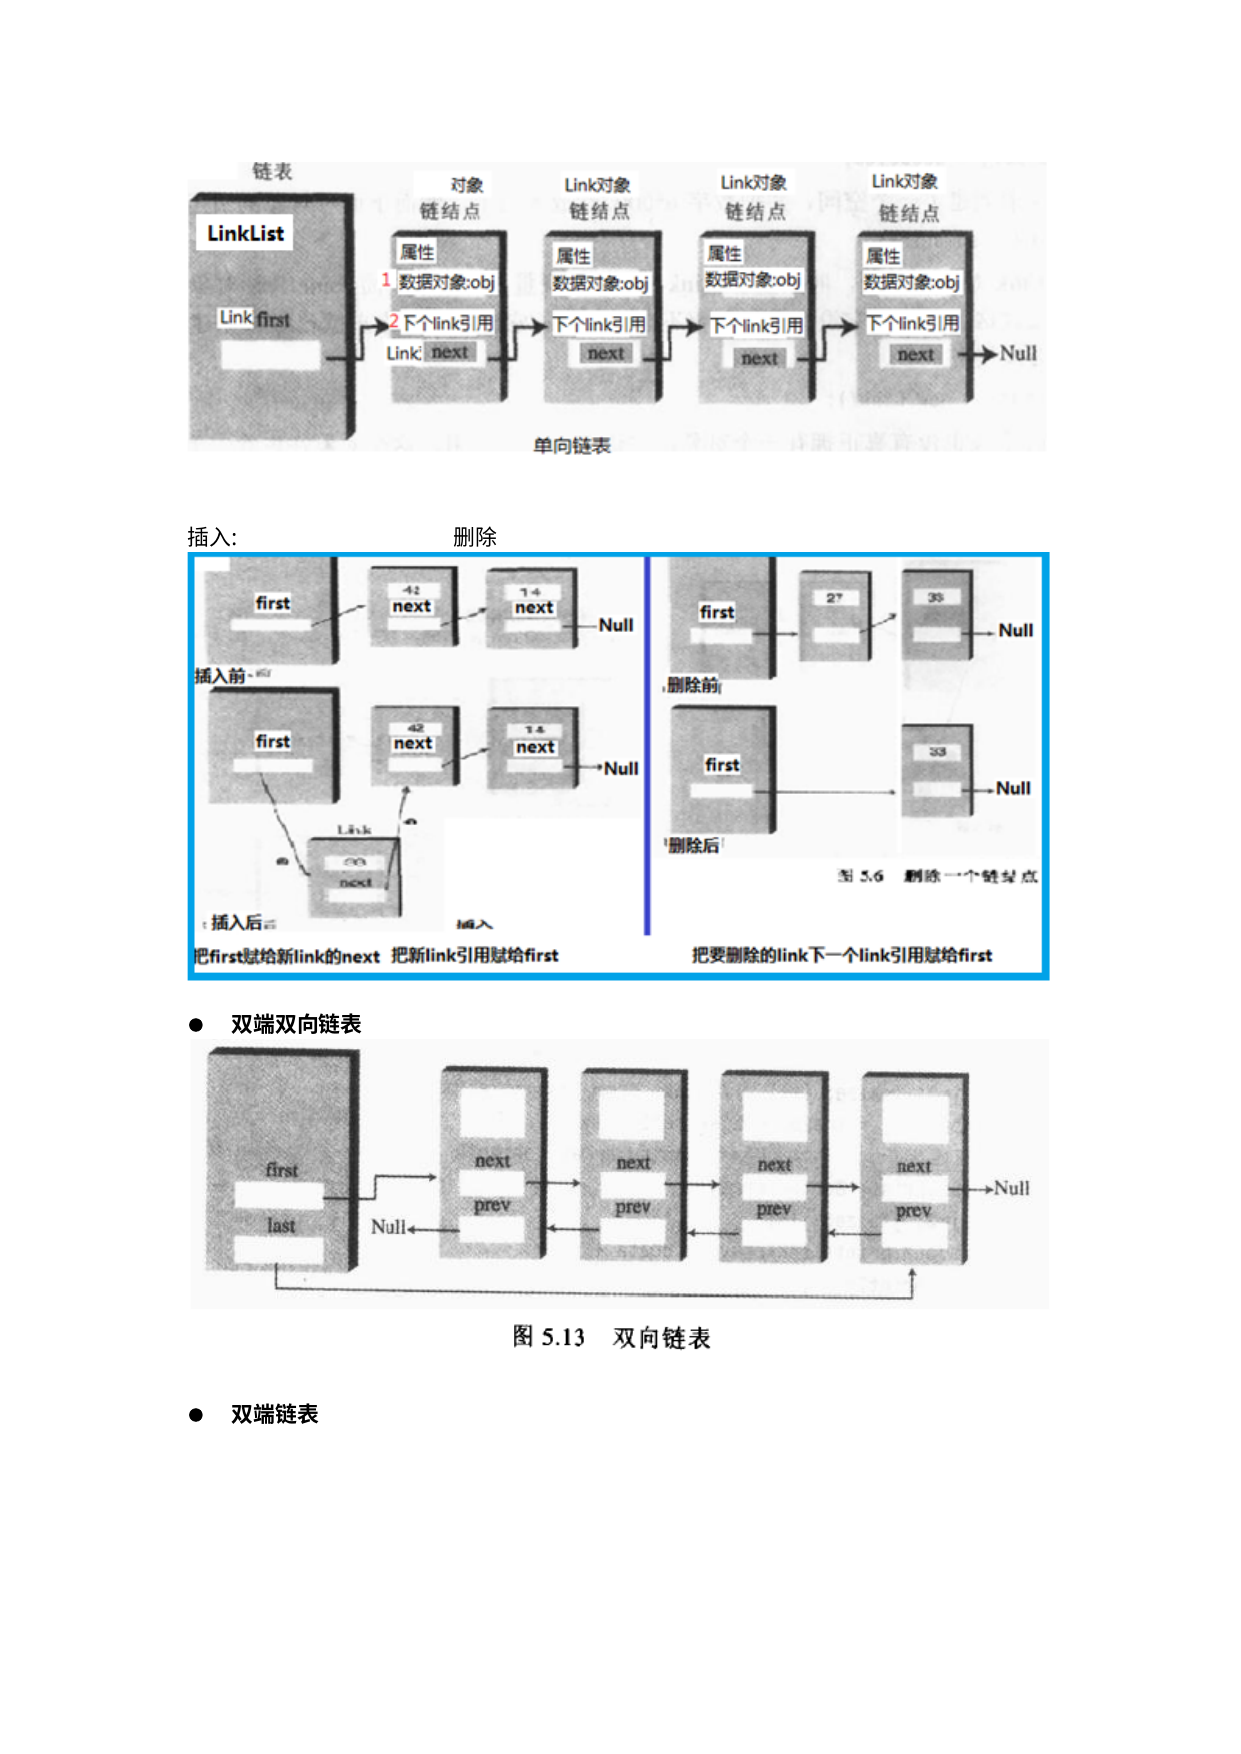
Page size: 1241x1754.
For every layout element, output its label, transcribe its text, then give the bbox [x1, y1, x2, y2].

list 双端双向链表 [187, 1007, 1053, 1039]
picture [195, 557, 1042, 972]
text 插入: 删除 [187, 519, 1053, 552]
picture [187, 1039, 1053, 1353]
picture [187, 162, 1047, 458]
list 双端链表 [187, 1397, 1053, 1429]
picture [187, 552, 1053, 987]
